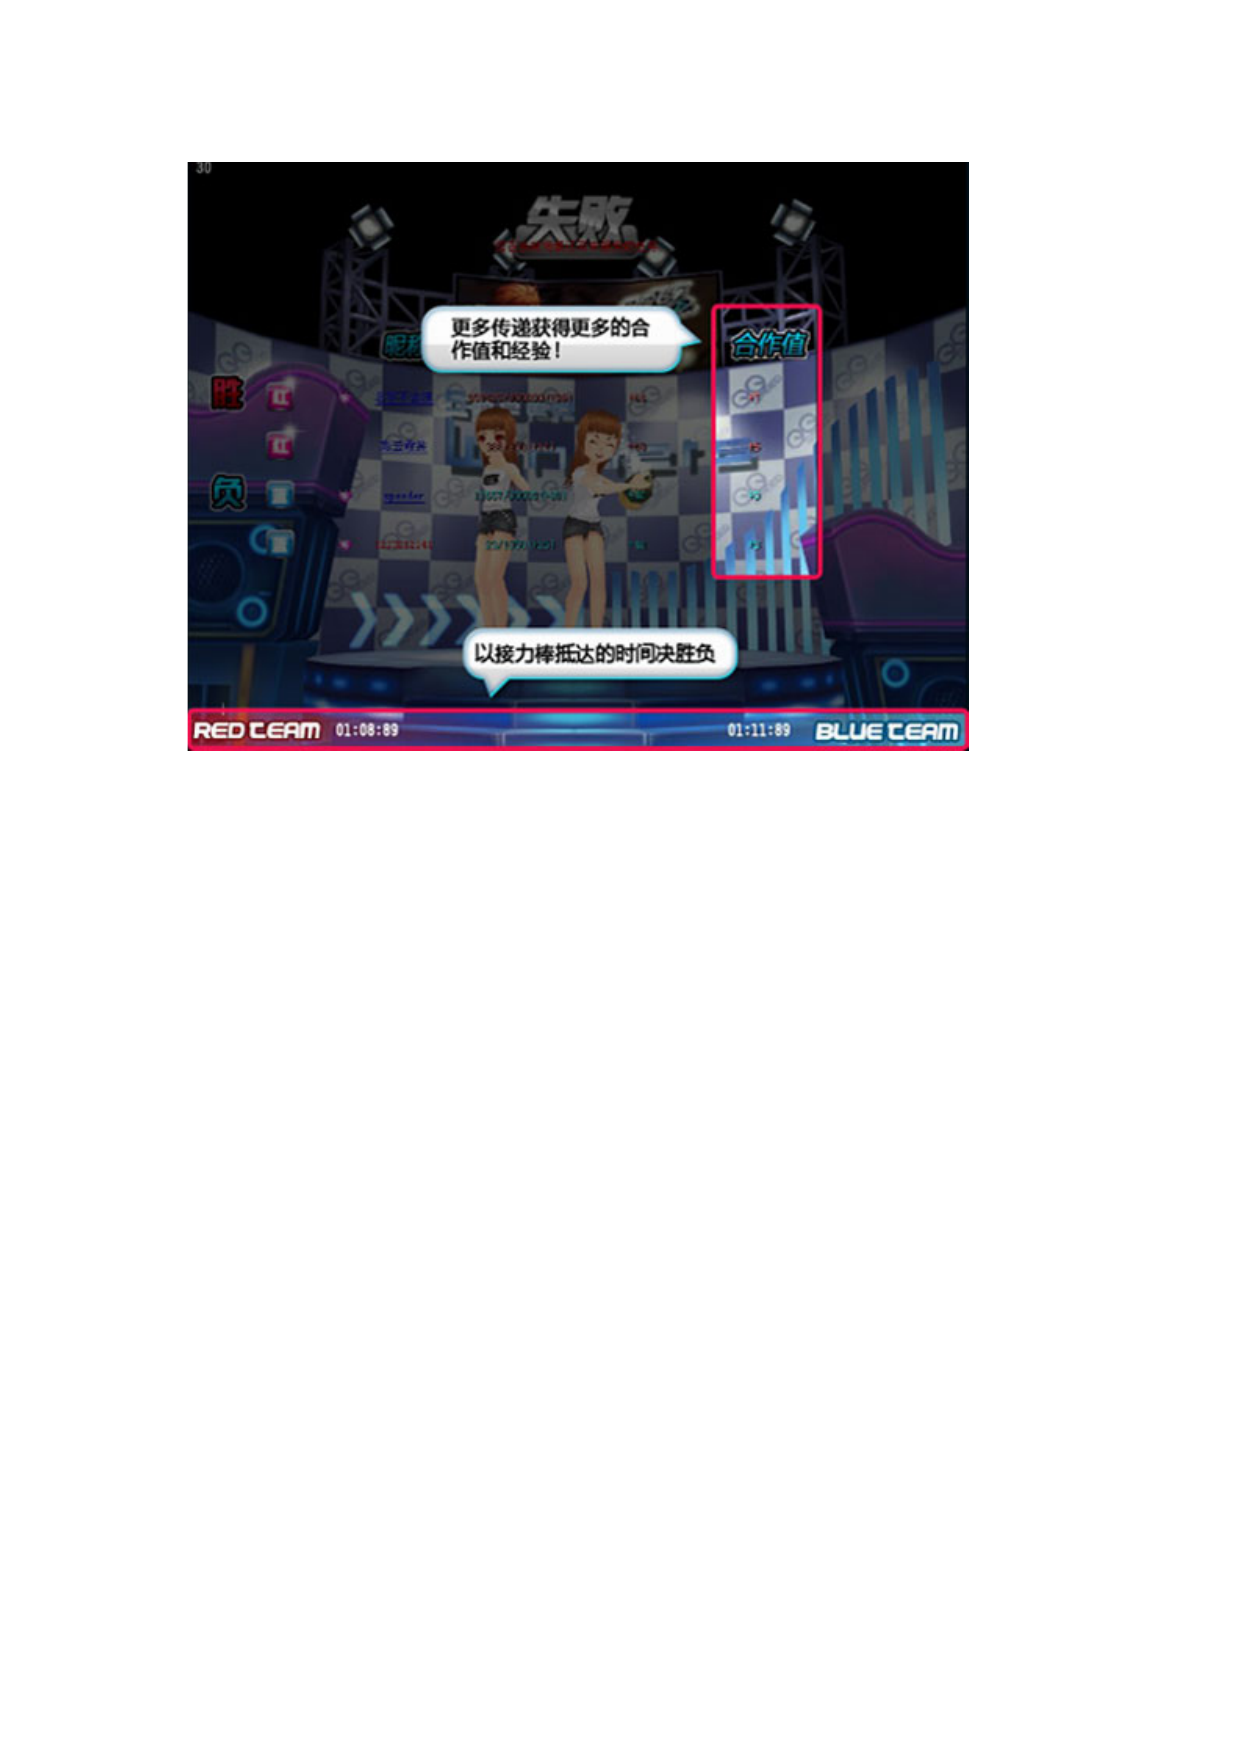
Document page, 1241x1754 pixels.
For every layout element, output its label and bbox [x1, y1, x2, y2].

picture [187, 162, 969, 751]
